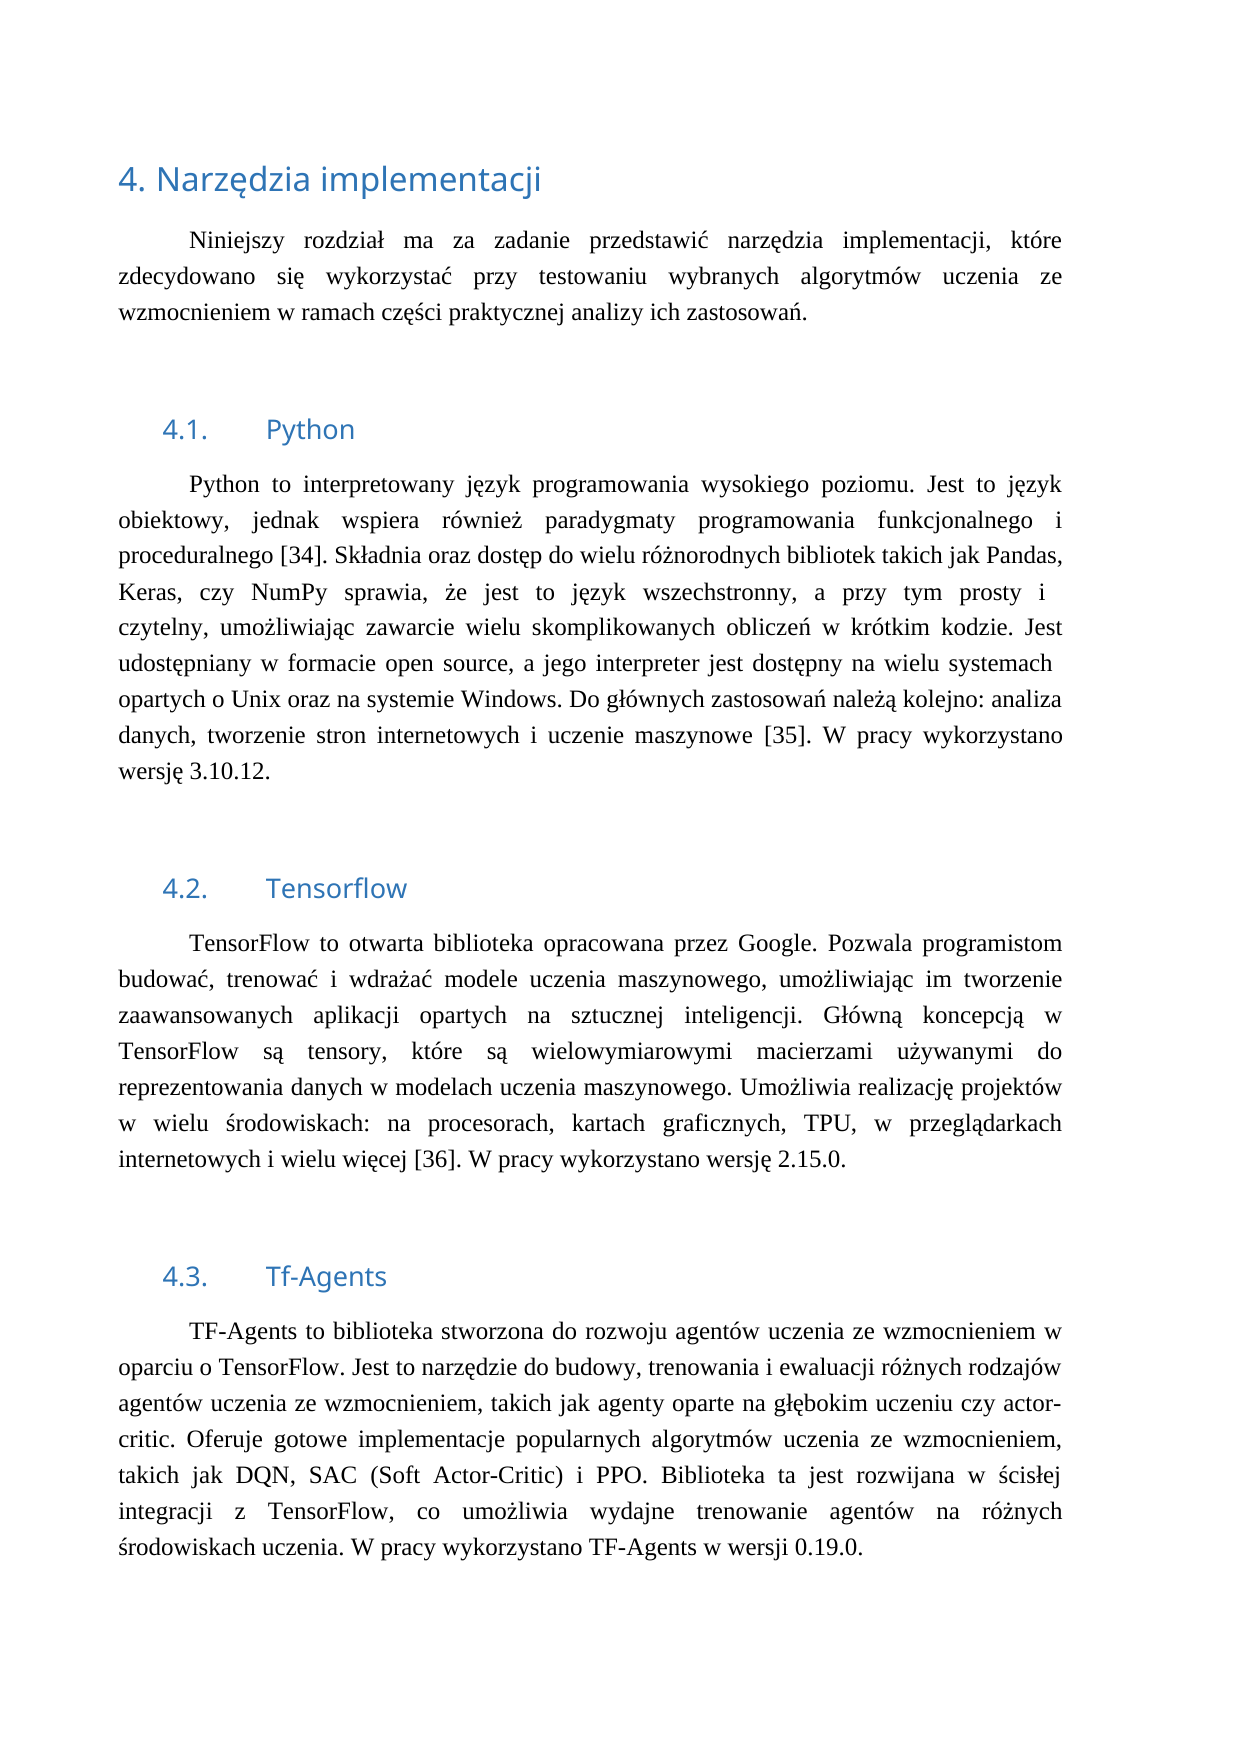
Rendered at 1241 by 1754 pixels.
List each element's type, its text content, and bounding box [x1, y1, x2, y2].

text TF-Agents to biblioteka stworzona do rozwoju agentów uczenia ze wzmocnieniem w oparciu o TensorFlow. Jest to narzędzie do budowy, trenowania i ewaluacji różnych rodzajów agentów uczenia ze wzmocnieniem, takich jak agenty oparte na głębokim uczeniu czy actor-critic. Oferuje gotowe implementacje popularnych algorytmów uczenia ze wzmocnieniem, takich jak DQN, SAC (Soft Actor-Critic) i PPO. Biblioteka ta jest rozwijana w ścisłej integracji z TensorFlow, co umożliwia wydajne trenowanie agentów na różnych środowiskach uczenia. W pracy wykorzystano TF-Agents w wersji 0.19.0. [118, 1316, 1063, 1560]
text Niniejszy rozdział ma za zadanie przedstawić narzędzia implementacji, które zdecydowano się wykorzystać przy testowaniu wybranych algorytmów uczenia ze wzmocnieniem w ramach części praktycznej analizy ich zastosowań. [118, 225, 1063, 325]
subtitle Python [162, 410, 1063, 447]
text TensorFlow to otwarta biblioteka opracowana przez Google. Pozwala programistom budować, trenować i wdrażać modele uczenia maszynowego, umożliwiając im tworzenie zaawansowanych aplikacji opartych na sztucznej inteligencji. Główną koncepcją w TensorFlow są tensory, które są wielowymiarowymi macierzami używanymi do reprezentowania danych w modelach uczenia maszynowego. Umożliwia realizację projektów w wielu środowiskach: na procesorach, kartach graficznych, TPU, w przeglądarkach internetowych i wielu więcej [36]. W pracy wykorzystano wersję 2.15.0. [118, 928, 1063, 1173]
subtitle Tensorflow [162, 870, 1063, 907]
text Python to interpretowany język programowania wysokiego poziomu. Jest to język obiektowy, jednak wspiera również paradygmaty programowania funkcjonalnego i proceduralnego [34]. Składnia oraz dostęp do wielu różnorodnych bibliotek takich jak Pandas, Keras, czy NumPy sprawia, że jest to język wszechstronny, a przy tym prosty i czytelny, umożliwiając zawarcie wielu skomplikowanych obliczeń w krótkim kodzie. Jest udostępniany w formacie open source, a jego interpreter jest dostępny na wielu systemach opartych o Unix oraz na systemie Windows. Do głównych zastosowań należą kolejno: analiza danych, tworzenie stron internetowych i uczenie maszynowe [35]. W pracy wykorzystano wersję 3.10.12. [118, 469, 1063, 785]
subtitle Narzędzia implementacji [118, 156, 1063, 201]
subtitle Tf-Agents [162, 1257, 1063, 1294]
